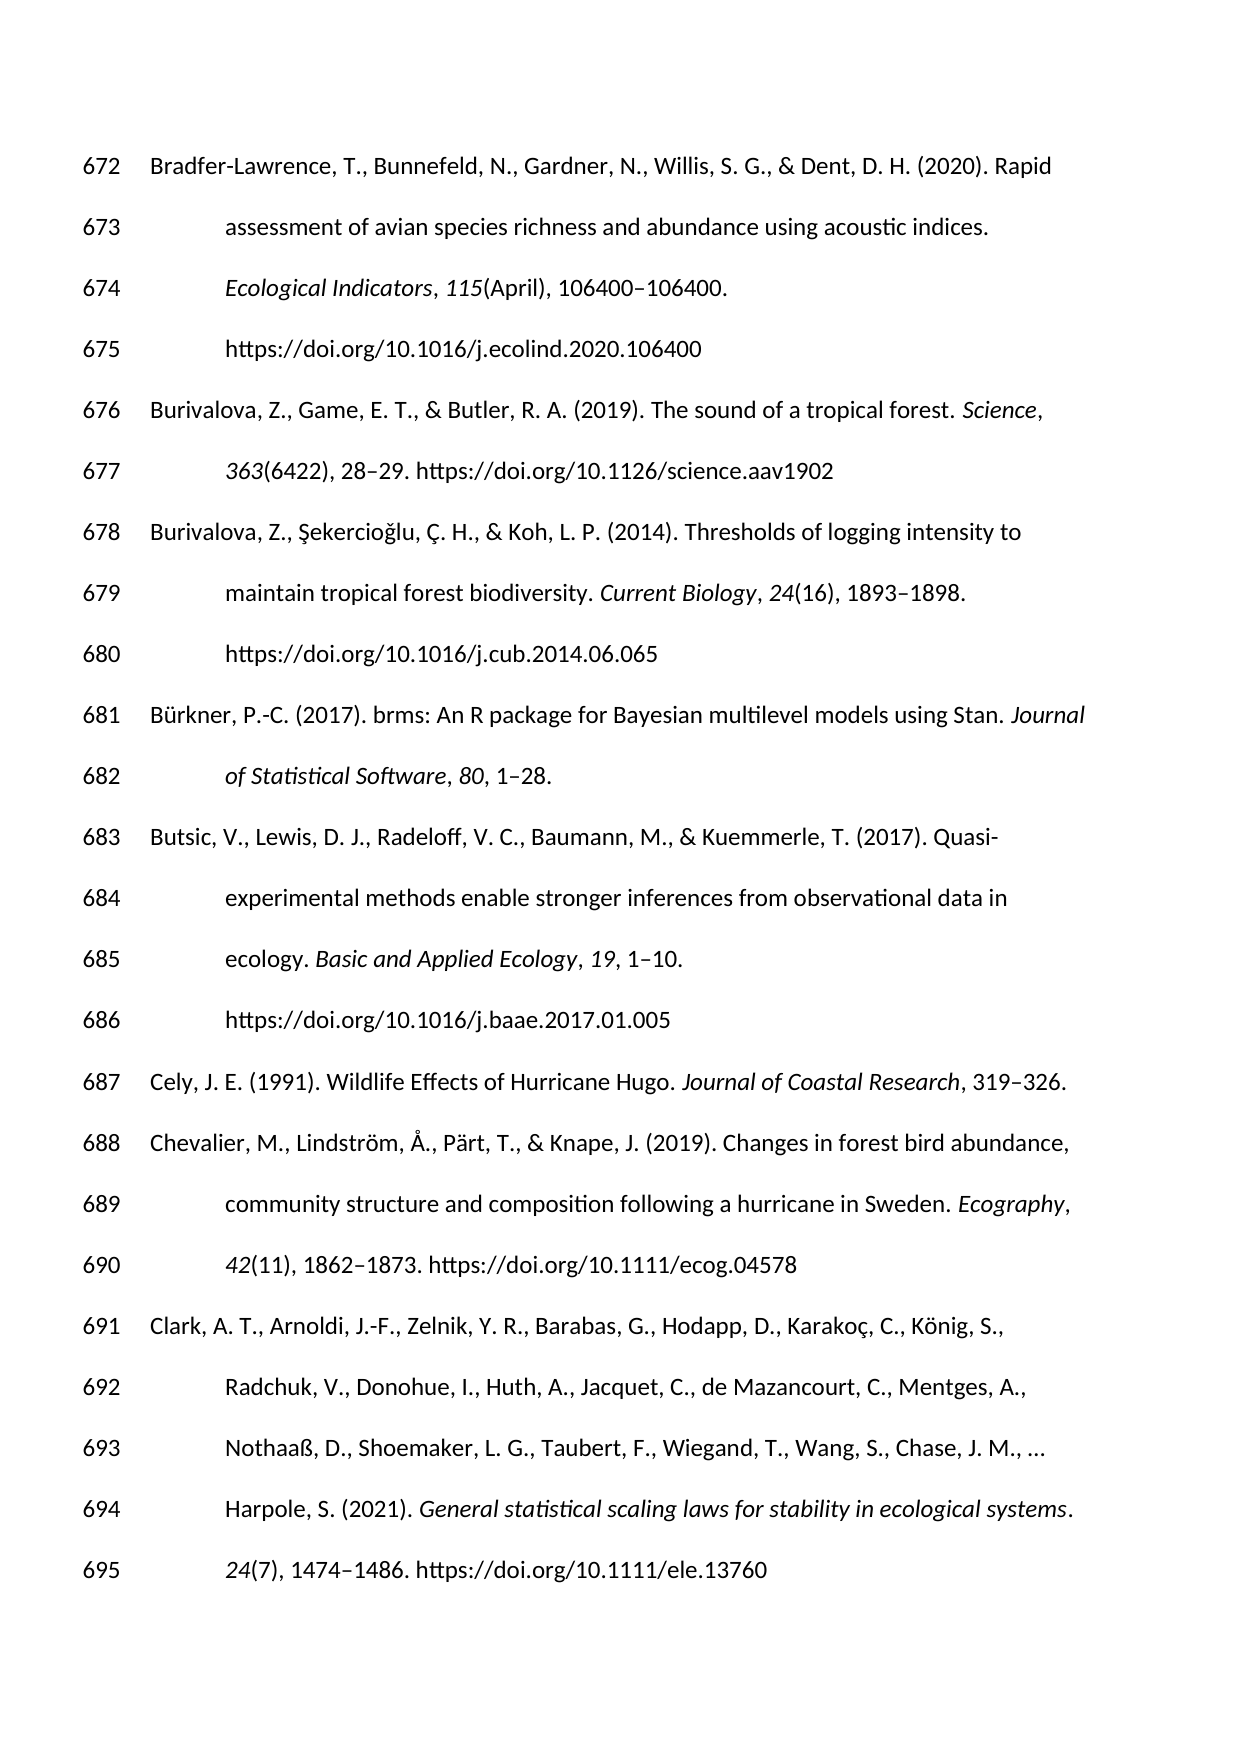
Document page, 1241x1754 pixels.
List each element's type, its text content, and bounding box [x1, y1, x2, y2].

text Chevalier, M., Lindström, Å., Pärt, T., & Knape, J. (2019). Changes in forest bird abundance, community structure and composition following a hurricane in Sweden. Ecography, 42(11), 1862–1873. https://doi.org/10.1111/ecog.04578 [150, 1127, 1090, 1279]
text Burivalova, Z., Şekercioǧlu, Ç. H., & Koh, L. P. (2014). Thresholds of logging intensity to maintain tropical forest biodiversity. Current Biology, 24(16), 1893–1898. https://doi.org/10.1016/j.cub.2014.06.065 [150, 516, 1090, 669]
text Bradfer-Lawrence, T., Bunnefeld, N., Gardner, N., Willis, S. G., & Dent, D. H. (2020). Rapid assessment of avian species richness and abundance using acoustic indices. Ecological Indicators, 115(April), 106400–106400. https://doi.org/10.1016/j.ecolind.2020.106400 [150, 150, 1090, 364]
text Burivalova, Z., Game, E. T., & Butler, R. A. (2019). The sound of a tropical forest. Science, 363(6422), 28–29. https://doi.org/10.1126/science.aav1902 [150, 394, 1090, 486]
text Clark, A. T., Arnoldi, J.-F., Zelnik, Y. R., Barabas, G., Hodapp, D., Karakoç, C., König, S., Radchuk, V., Donohue, I., Huth, A., Jacquet, C., de Mazancourt, C., Mentges, A., Nothaaß, D., Shoemaker, L. G., Taubert, F., Wiegand, T., Wang, S., Chase, J. M., … Harpole, S. (2021). General statistical scaling laws for stability in ecological systems. 24(7), 1474–1486. https://doi.org/10.1111/ele.13760 [150, 1310, 1090, 1584]
text Butsic, V., Lewis, D. J., Radeloff, V. C., Baumann, M., & Kuemmerle, T. (2017). Quasi-experimental methods enable stronger inferences from observational data in ecology. Basic and Applied Ecology, 19, 1–10. https://doi.org/10.1016/j.baae.2017.01.005 [150, 821, 1090, 1035]
text Bürkner, P.-C. (2017). brms: An R package for Bayesian multilevel models using Stan. Journal of Statistical Software, 80, 1–28. [150, 699, 1090, 791]
text Cely, J. E. (1991). Wildlife Effects of Hurricane Hugo. Journal of Coastal Research, 319–326. [150, 1066, 1090, 1096]
